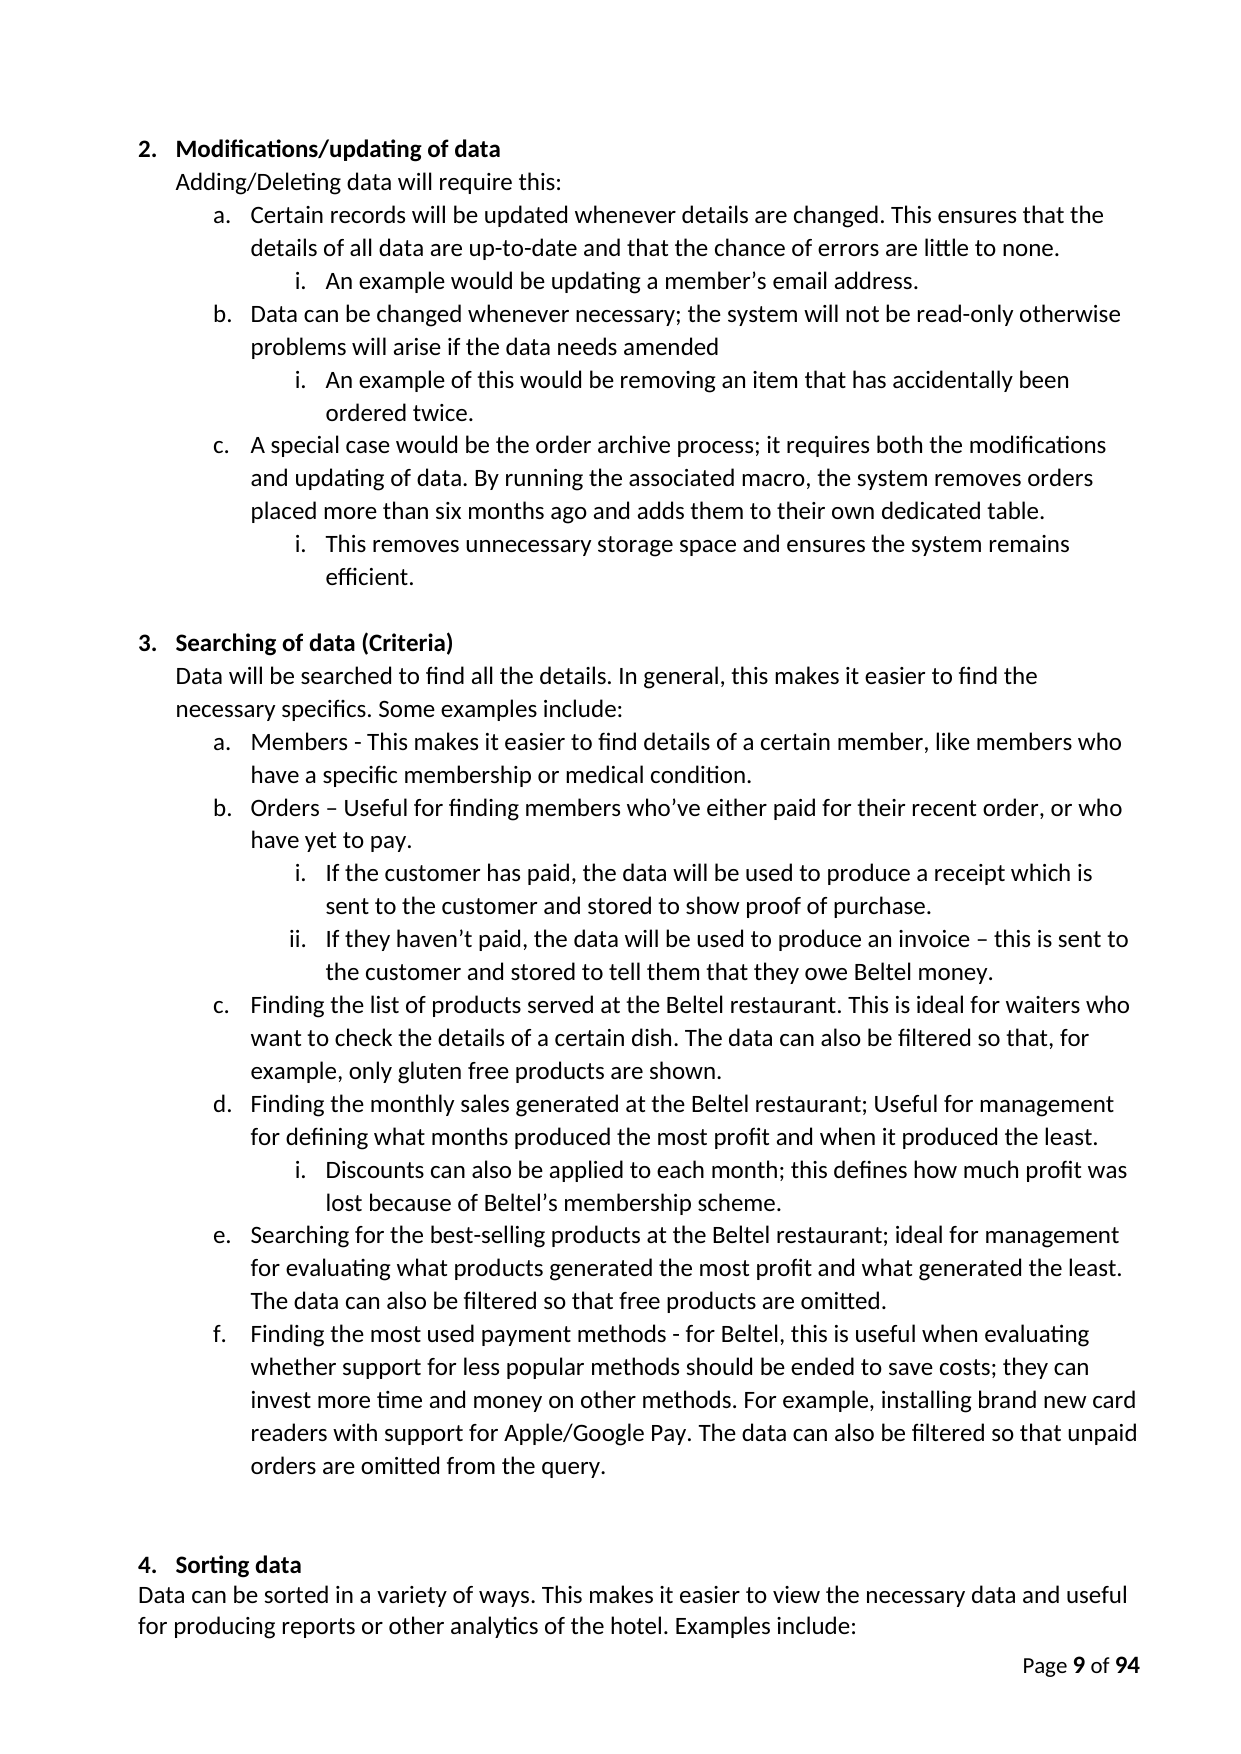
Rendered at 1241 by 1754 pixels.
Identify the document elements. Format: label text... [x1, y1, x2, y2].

list Searching of data (Criteria) [138, 627, 1140, 658]
list Searching for the best-selling products at the Beltel restaurant; ideal for management for evaluating what products generated the most profit and what generated the least. The data can also be filtered so that free products are omitted. [213, 1219, 1140, 1316]
list Finding the list of products served at the Beltel restaurant. This is ideal for waiters who want to check the details of a certain dish. The data can also be filtered so that, for example, only gluten free products are shown. [213, 989, 1140, 1086]
list If the customer has paid, the data will be used to produce a receipt which is sent to the customer and stored to show proof of purchase. [307, 857, 1140, 921]
list An example would be updating a member’s email address. [307, 265, 1140, 296]
list Modifications/updating of data [138, 133, 1140, 164]
list Members - This makes it easier to find details of a certain member, like members who have a specific membership or medical condition. [213, 726, 1140, 789]
list Sorting data [138, 1549, 1140, 1579]
text Data can be sorted in a variety of ways. This makes it easier to view the necessary data and useful for producing reports or other analytics of the hotel. Examples include: [138, 1579, 1140, 1640]
list Discounts can also be applied to each month; this defines how much profit was lost because of Beltel’s membership scheme. [307, 1154, 1140, 1217]
list Orders – Useful for finding members who’ve either paid for their recent order, or who have yet to pay. [213, 792, 1140, 855]
list A special case would be the order archive process; it requires both the modifications and updating of data. By running the associated macro, the system removes orders placed more than six months ago and adds them to their own dedicated table. [213, 429, 1140, 526]
list Data can be changed whenever necessary; the system will not be read-only otherwise problems will arise if the data needs amended [213, 298, 1140, 361]
list This removes unnecessary storage space and ensures the system remains efficient. [307, 528, 1140, 592]
list Finding the monthly sales generated at the Beltel restaurant; Useful for management for defining what months produced the most profit and when it produced the least. [213, 1088, 1140, 1151]
list If they haven’t paid, the data will be used to produce an invoice – this is sent to the customer and stored to tell them that they owe Beltel money. [307, 923, 1140, 987]
list Adding/Deleting data will require this: [175, 166, 1140, 197]
list Finding the most used payment methods - for Beltel, this is useful when evaluating whether support for less popular methods should be ended to save costs; they can invest more time and money on other methods. For example, installing brand new card readers with support for Apple/Google Pay. The data can also be filtered so that unpaid orders are omitted from the query. [213, 1318, 1140, 1481]
list An example of this would be removing an item that has accidentally been ordered twice. [307, 364, 1140, 427]
list Certain records will be updated whenever details are changed. This ensures that the details of all data are up-to-date and that the chance of errors are little to none. [213, 199, 1140, 263]
list Data will be searched to find all the details. In general, this makes it easier to find the necessary specifics. Some examples include: [175, 660, 1140, 723]
